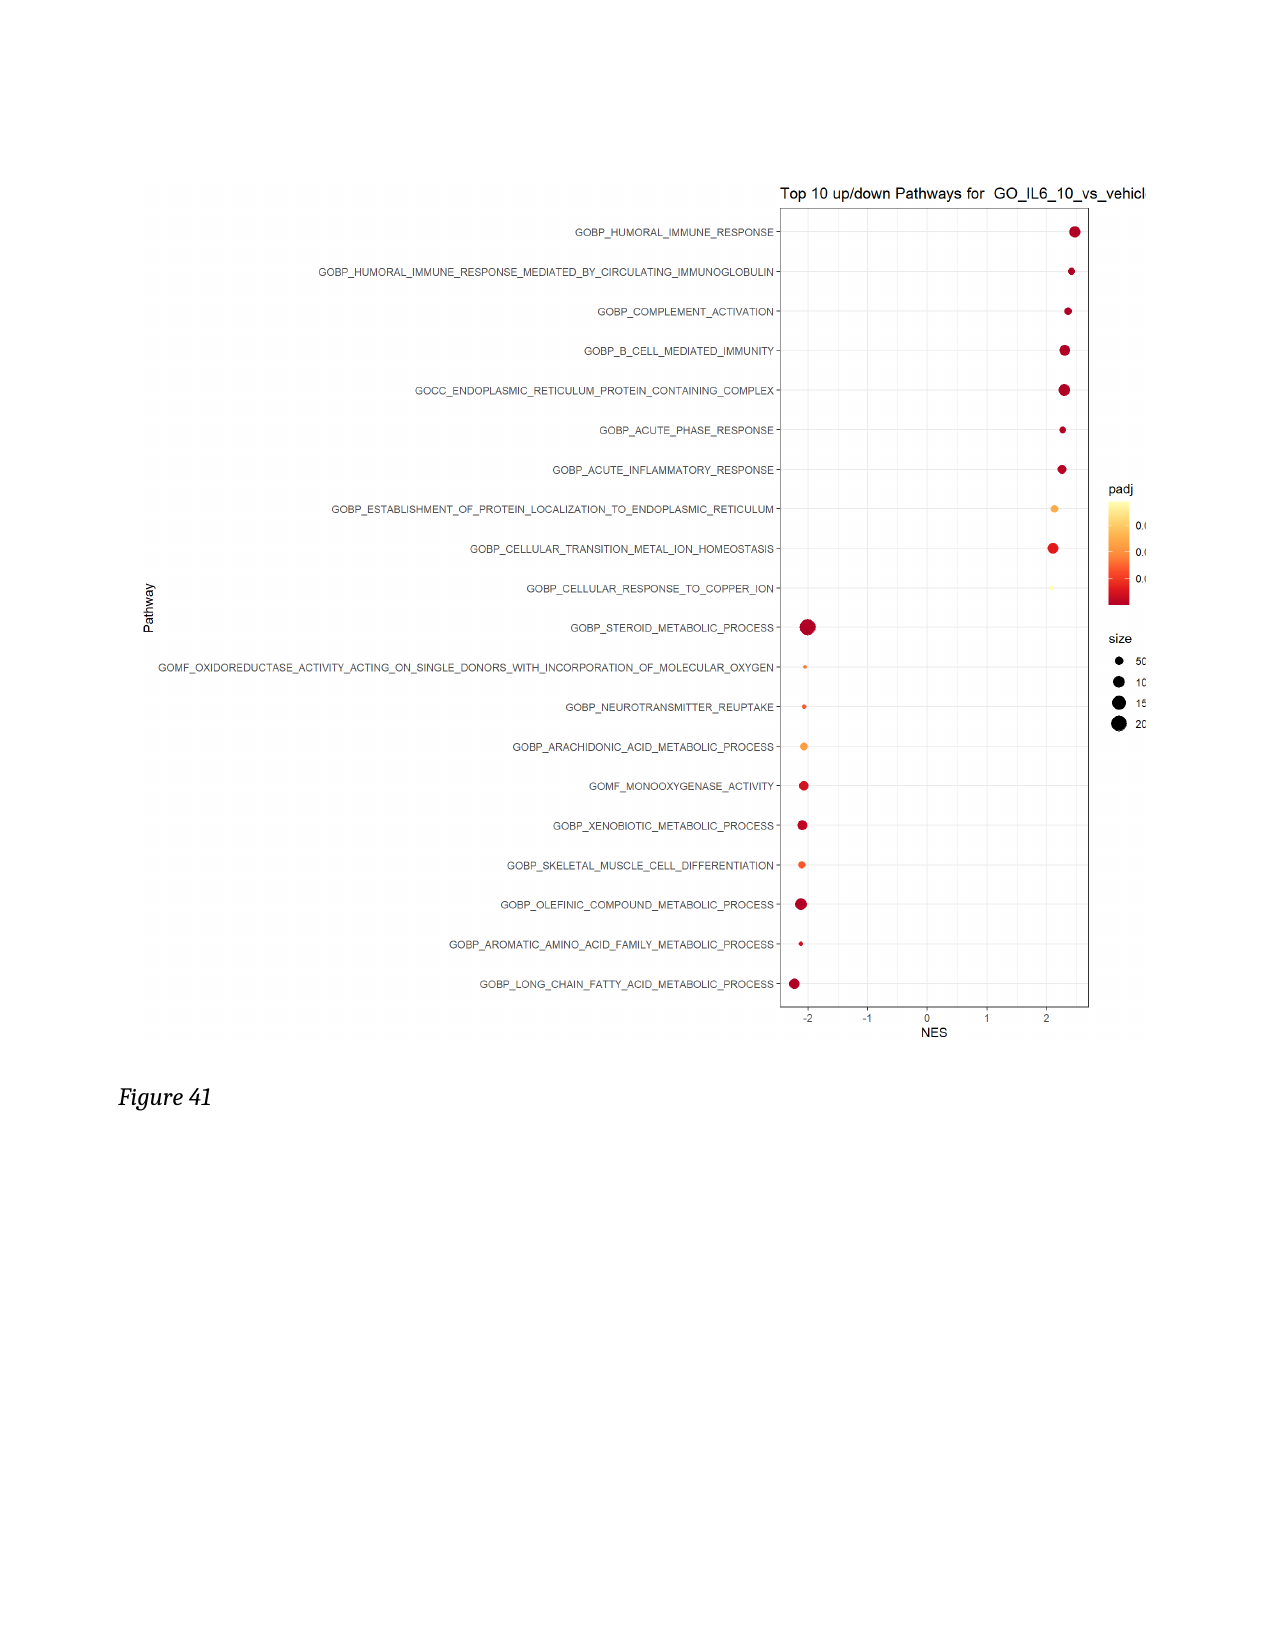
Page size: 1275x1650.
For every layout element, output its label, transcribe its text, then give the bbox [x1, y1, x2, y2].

table_header Figure 41 [107, 177, 1146, 1124]
picture [137, 181, 1146, 1046]
